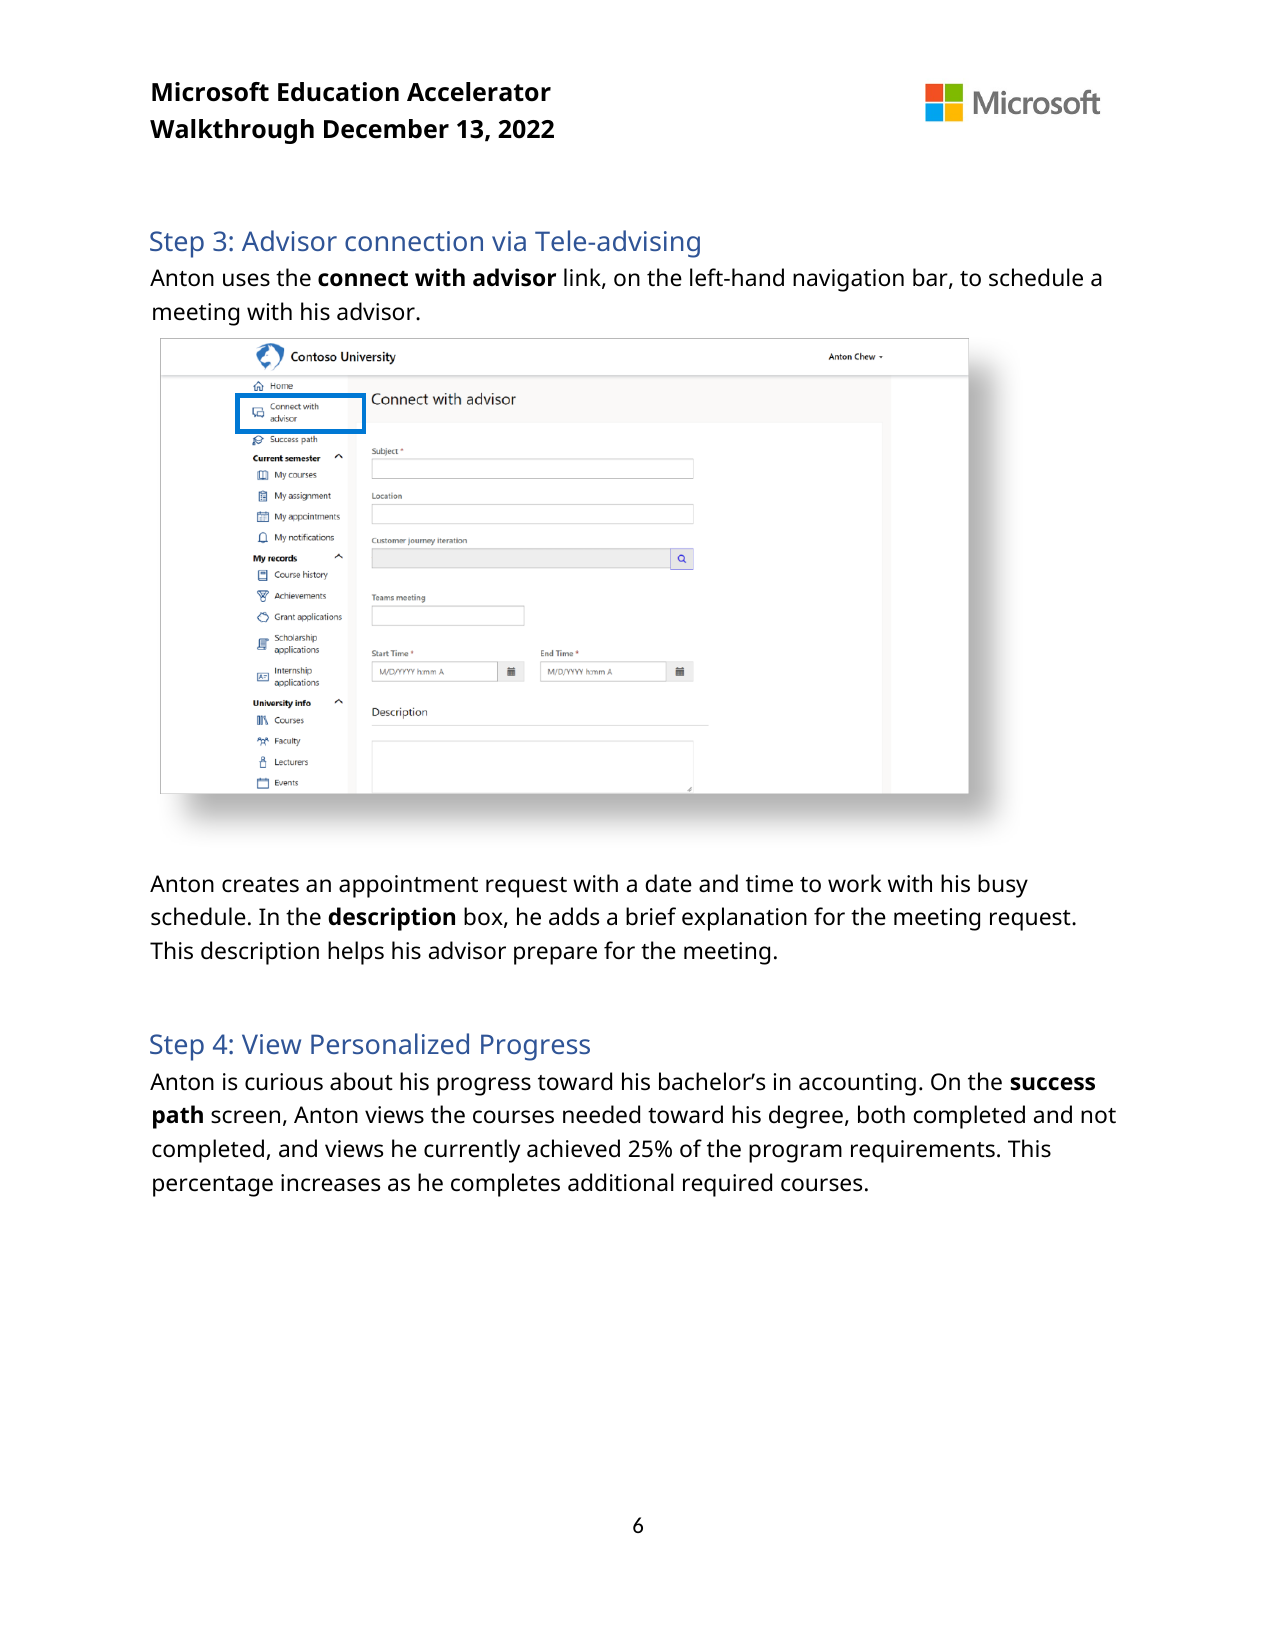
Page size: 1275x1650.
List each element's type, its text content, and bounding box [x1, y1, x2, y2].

text Anton is curious about his progress toward his bachelor’s in accounting. On the success path screen, Anton views the courses needed toward his degree, both completed and not completed, and views he currently achieved 25% of the program requirements. This percentage increases as he completes additional required courses. [150, 1066, 1124, 1198]
picture [160, 338, 969, 794]
picture [925, 61, 1124, 135]
subtitle Step 3: Advisor connection via Tele-advising [148, 222, 1124, 259]
text Anton creates an appointment request with a date and time to work with his busy schedule. In the description box, he adds a brief explanation for the meeting request. This description helps his advisor prepare for the meeting. [150, 868, 1124, 966]
subtitle Step 4: View Personalized Progress [148, 1026, 1124, 1062]
